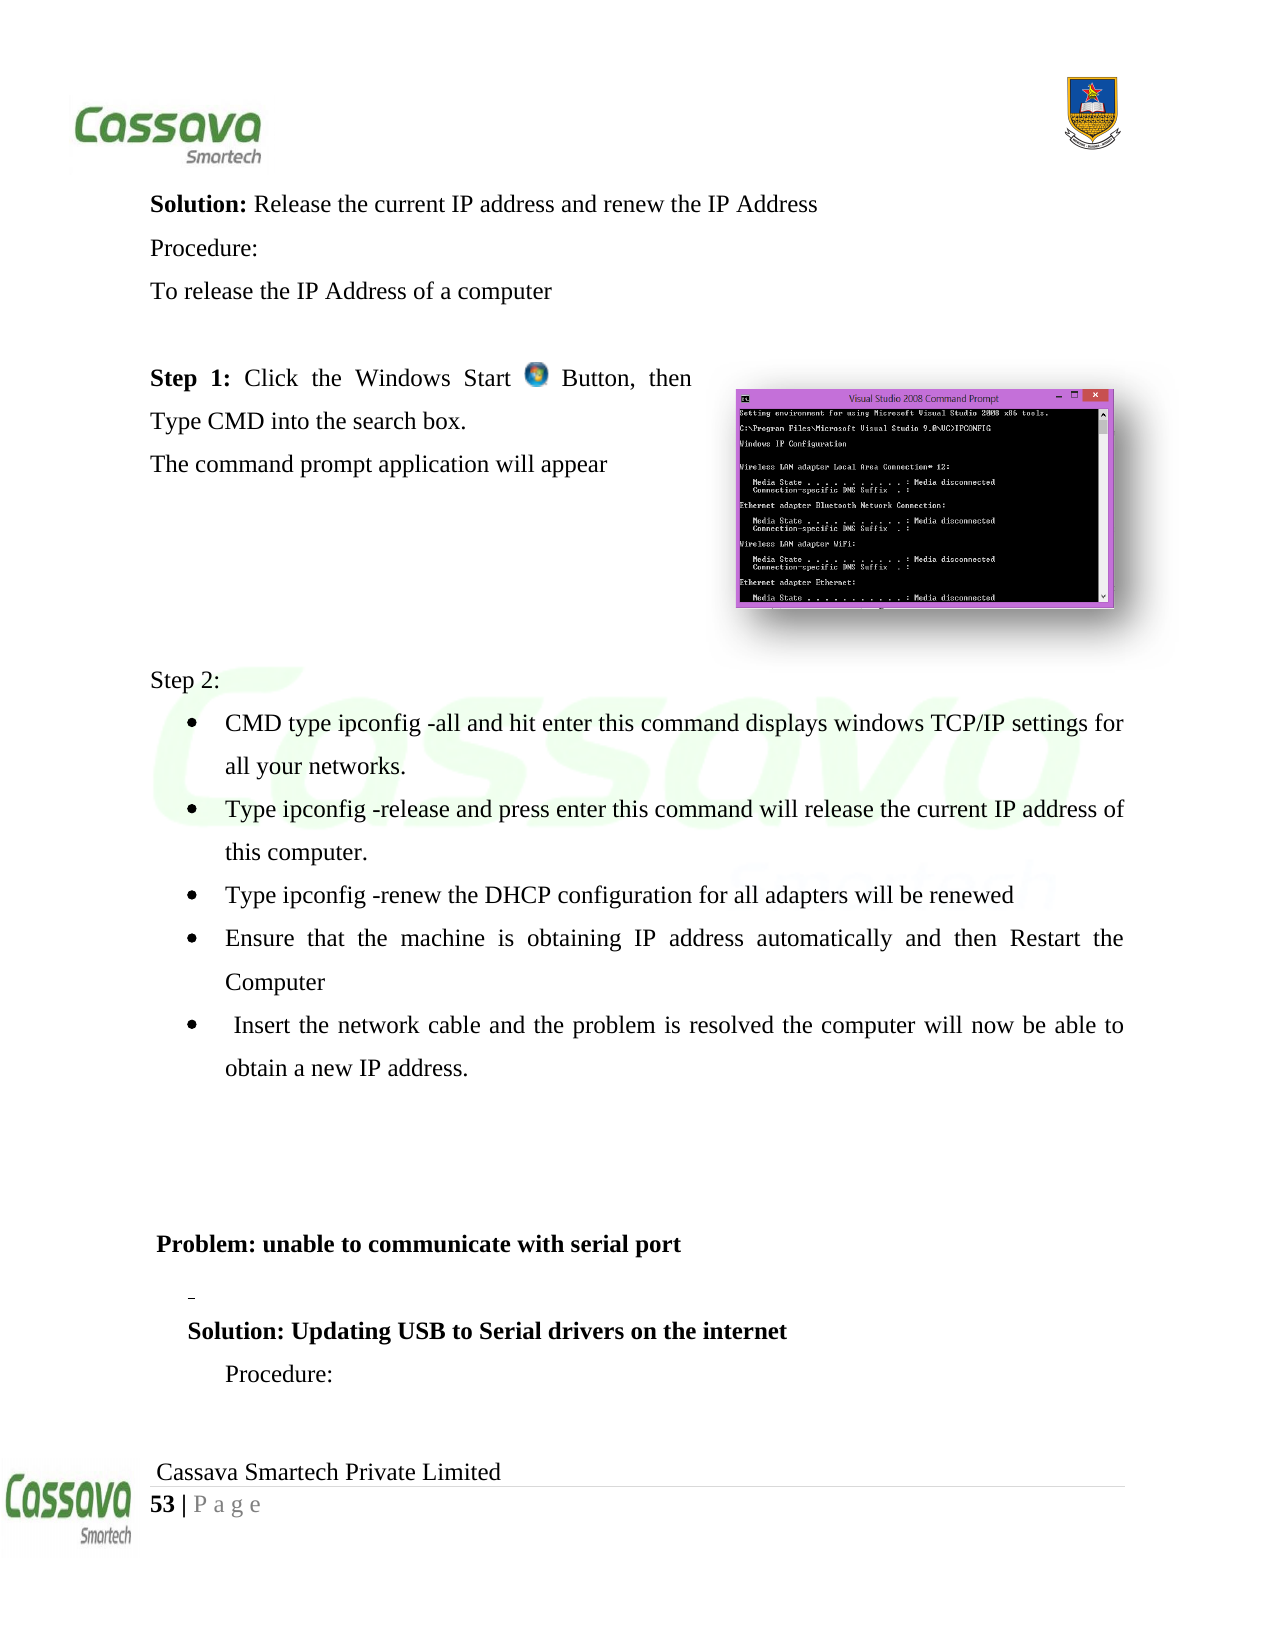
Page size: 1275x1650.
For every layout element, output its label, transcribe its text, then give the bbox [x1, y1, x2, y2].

list Type ipconfig -release and press enter this command will release the current IP address of this computer. [187, 794, 1125, 866]
picture [1, 1458, 140, 1558]
list Ensure that the machine is obtaining IP address automatically and then Restart the Computer [187, 923, 1125, 995]
text Solution: Release the current IP address and renew the IP Address [150, 189, 1125, 218]
text Step 2: [150, 665, 1125, 693]
text Procedure: [225, 1359, 1125, 1388]
text Procedure: [150, 233, 1125, 261]
text To release the IP Address of a computer [150, 276, 1125, 304]
picture [524, 362, 549, 387]
list Type ipconfig -renew the DHCP configuration for all adapters will be renewed [187, 880, 1125, 909]
picture [68, 95, 275, 175]
text Step 1: Click the Windows Start Button, then Type CMD into the search box. [150, 362, 1125, 435]
text Solution: Updating USB to Serial drivers on the internet [187, 1316, 1125, 1344]
list Insert the network cable and the problem is resolved the computer will now be able to obtain a new IP address. [187, 1010, 1125, 1082]
picture [1061, 75, 1125, 161]
text The command prompt application will appear [150, 449, 719, 478]
subtitle Problem: unable to communicate with serial port [150, 1229, 1125, 1258]
list CMD type ipconfig -all and hit enter this command displays windows TCP/IP settings for all your networks. [187, 708, 1125, 780]
picture [735, 389, 1115, 609]
